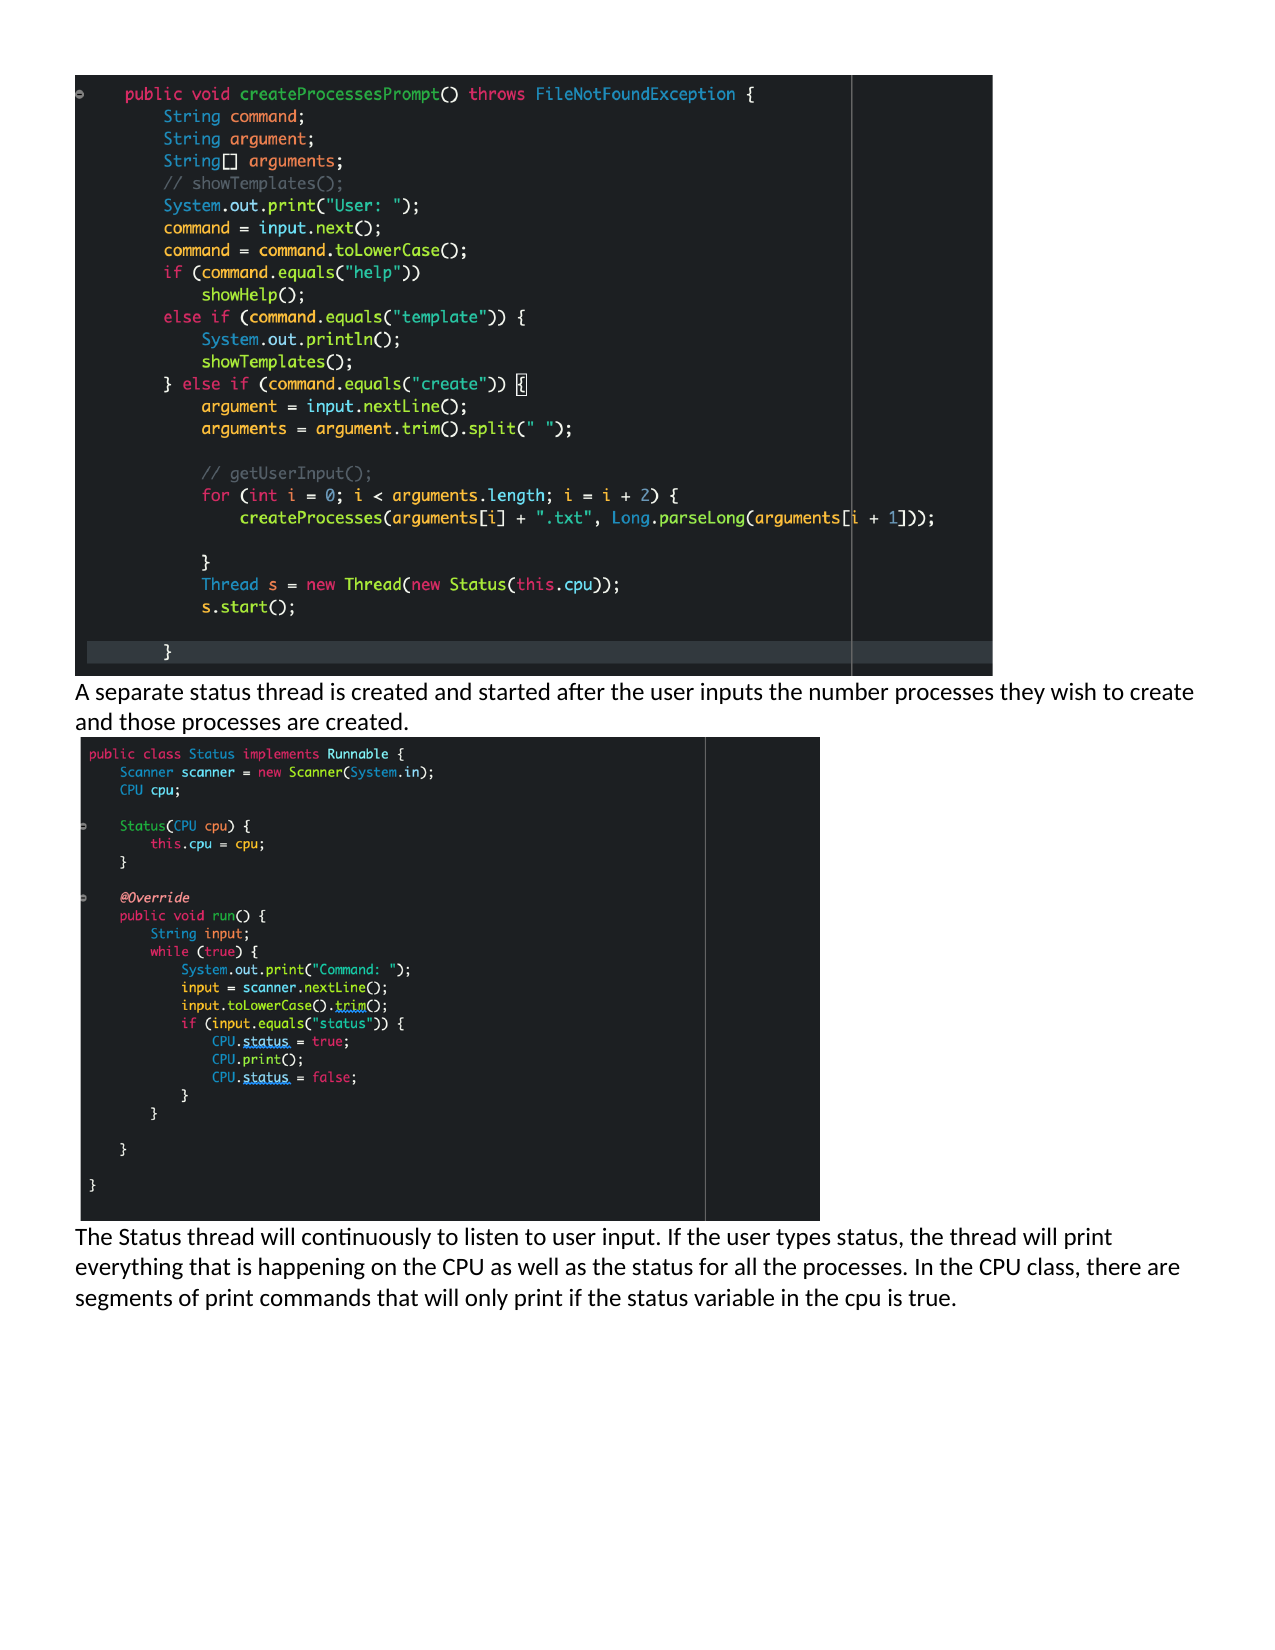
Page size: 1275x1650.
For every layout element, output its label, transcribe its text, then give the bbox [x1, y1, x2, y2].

picture [80, 737, 820, 1221]
text The Status thread will continuously to listen to user input. If the user types status, the thread will print everything that is happening on the CPU as well as the status for all the processes. In the CPU class, there are segments of print commands that will only print if the status variable in the cpu is true. [75, 1221, 1200, 1313]
text A separate status thread is created and started after the user inputs the number processes they wish to create and those processes are created. [75, 676, 1200, 737]
picture [75, 75, 993, 676]
